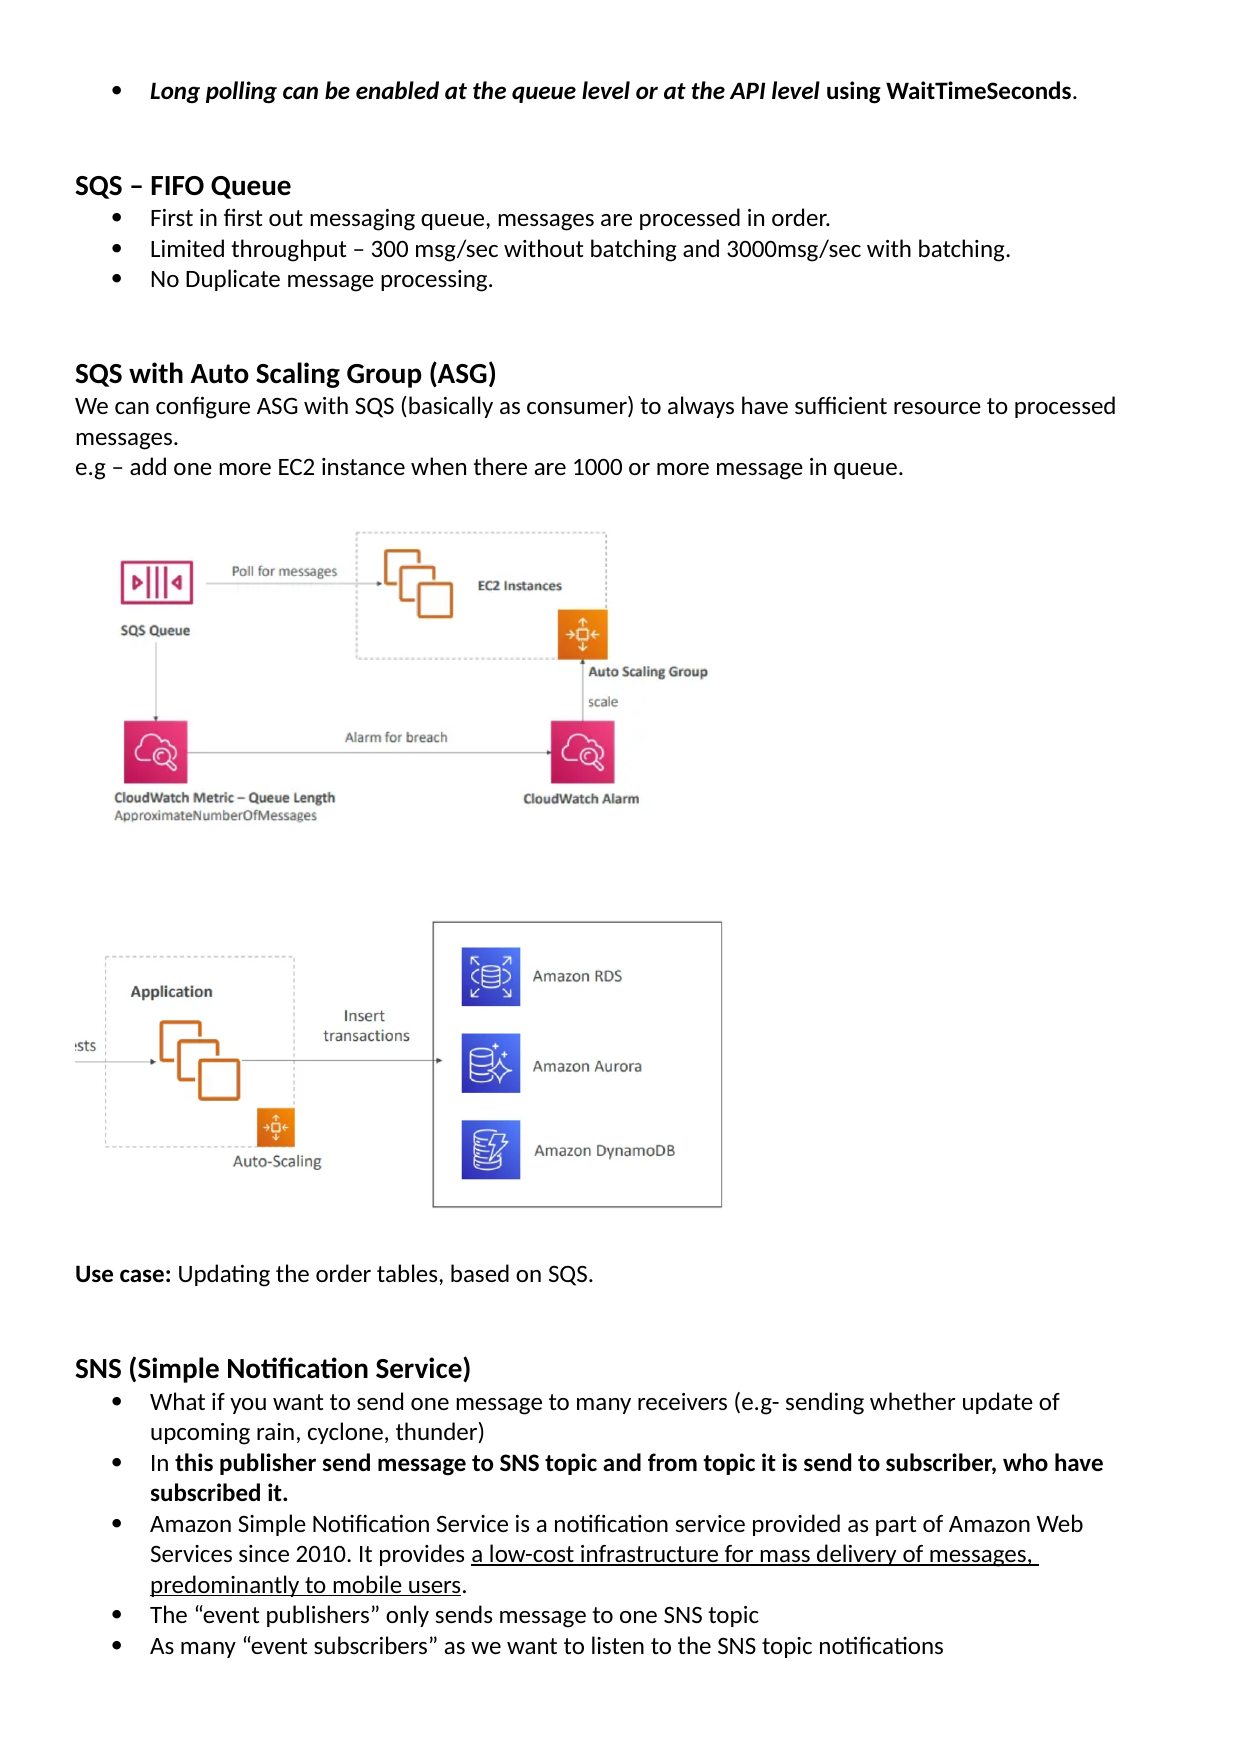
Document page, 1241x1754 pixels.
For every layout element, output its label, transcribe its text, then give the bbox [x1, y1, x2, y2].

text e.g – add one more EC2 instance when there are 1000 or more message in queue. [75, 451, 1165, 482]
list The “event publishers” only sends message to one SNS topic [112, 1599, 1165, 1630]
picture [75, 895, 744, 1228]
list Limited throughput – 300 msg/sec without batching and 3000msg/sec with batching. [112, 233, 1165, 263]
list In this publisher send message to SNS topic and from topic it is send to subscriber, who have subscribed it. [112, 1447, 1165, 1508]
text SQS – FIFO Queue [75, 167, 1165, 202]
list Amazon Simple Notification Service is a notification service provided as part of Amazon Web Services since 2010. It provides a low-cost infrastructure for mass delivery of messages, predominantly to mobile users. [112, 1508, 1165, 1599]
text SNS (Simple Notification Service) [75, 1350, 1165, 1386]
picture [75, 512, 733, 835]
text Use case: Updating the order tables, based on SQS. [75, 1258, 1165, 1289]
list Long polling can be enabled at the queue level or at the API level using WaitTimeSeconds. [112, 75, 1165, 106]
list What if you want to send one message to many receivers (e.g- sending whether update of upcoming rain, cyclone, thunder) [112, 1386, 1165, 1447]
text SQS with Auto Scaling Group (ASG) [75, 355, 1165, 390]
list No Duplicate message processing. [112, 263, 1165, 294]
list First in first out messaging queue, messages are processed in order. [112, 202, 1165, 233]
text We can configure ASG with SQS (basically as consumer) to always have sufficient resource to processed messages. [75, 390, 1165, 451]
list As many “event subscribers” as we want to listen to the SNS topic notifications [112, 1630, 1165, 1660]
